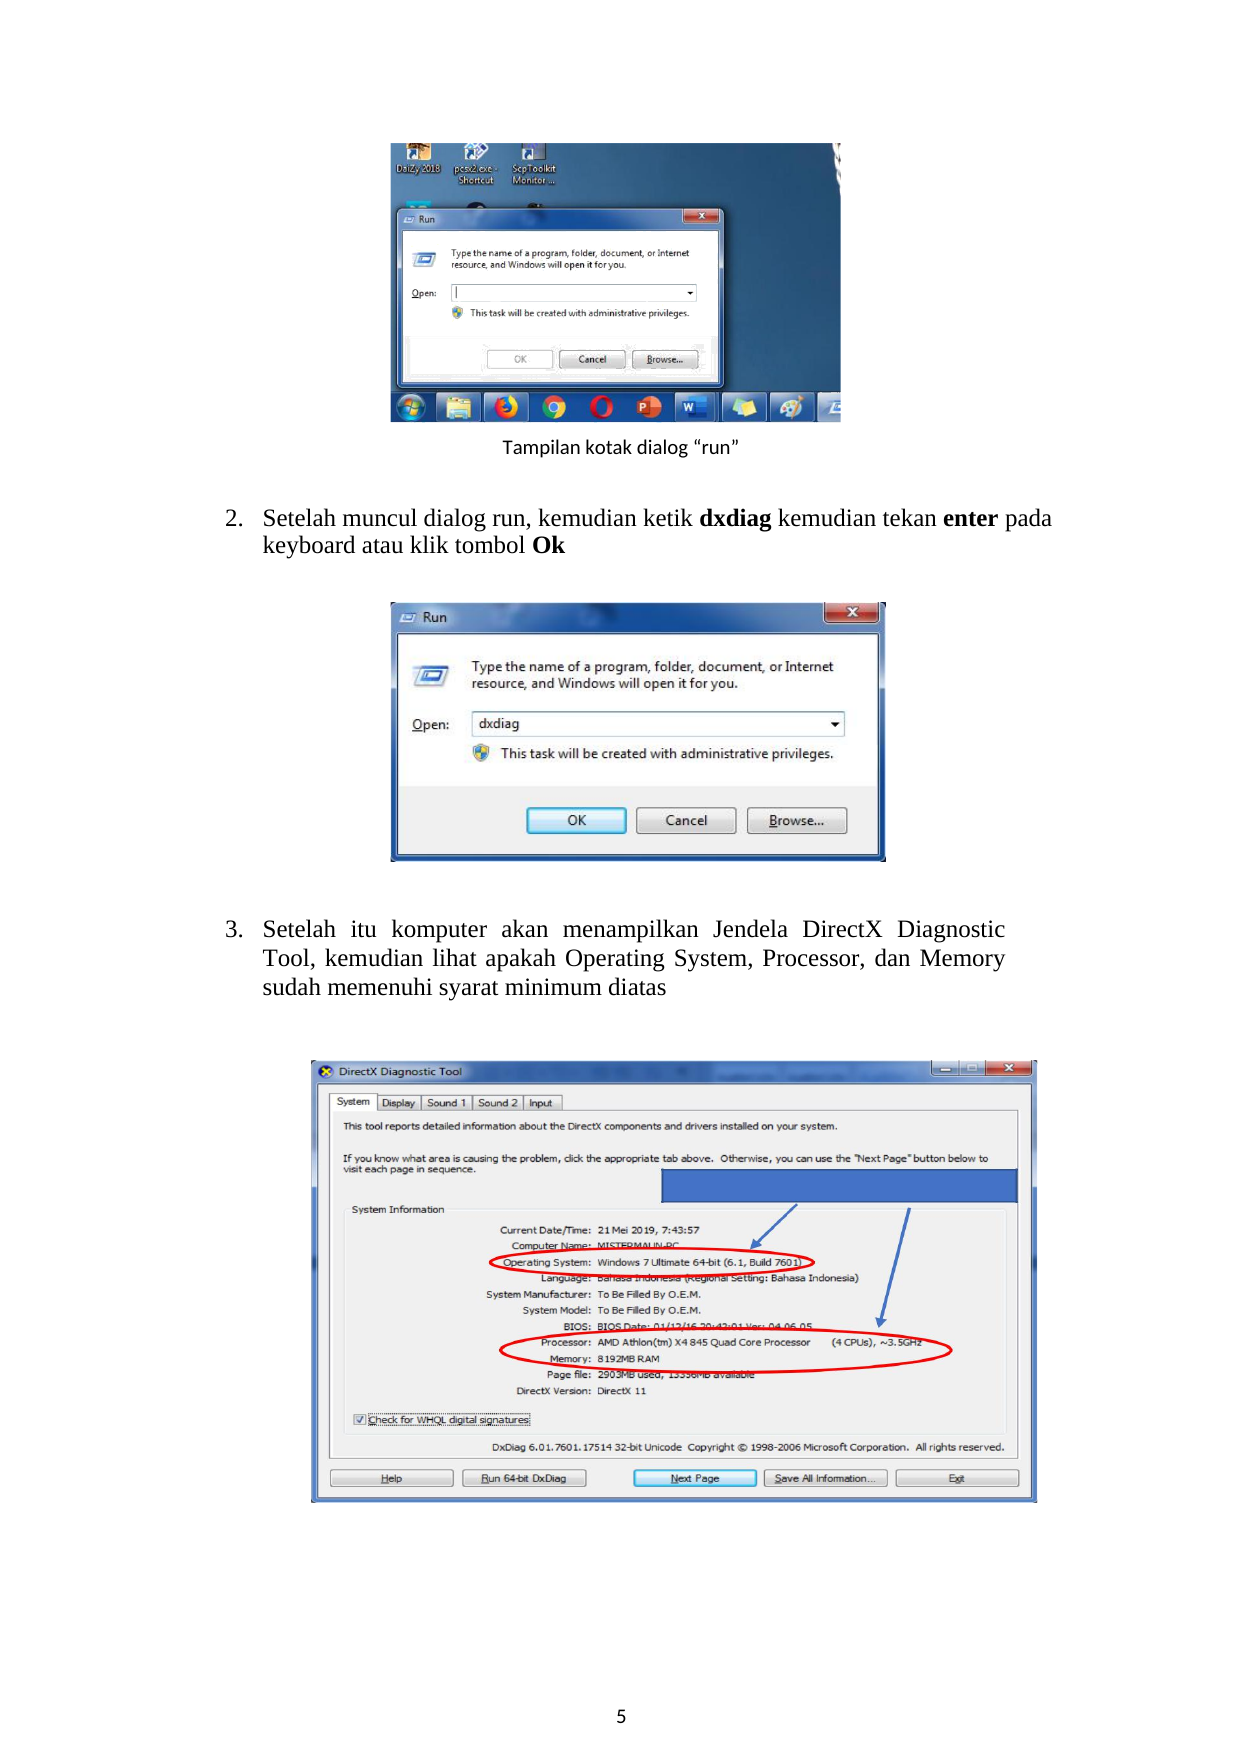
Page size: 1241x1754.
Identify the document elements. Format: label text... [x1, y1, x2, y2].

list Setelah muncul dialog run, kemudian ketik dxdiag kemudian tekan enter pada keyboard atau klik tombol Ok [225, 504, 1091, 559]
picture [311, 1060, 1038, 1503]
picture [390, 143, 841, 434]
picture [390, 602, 886, 862]
text Tampilan kotak dialog “run” [150, 434, 1092, 459]
list Setelah itu komputer akan menampilkan Jendela DirectX Diagnostic Tool, kemudian lihat apakah Operating System, Processor, dan Memory sudah memenuhi syarat minimum diatas [225, 915, 1006, 1001]
